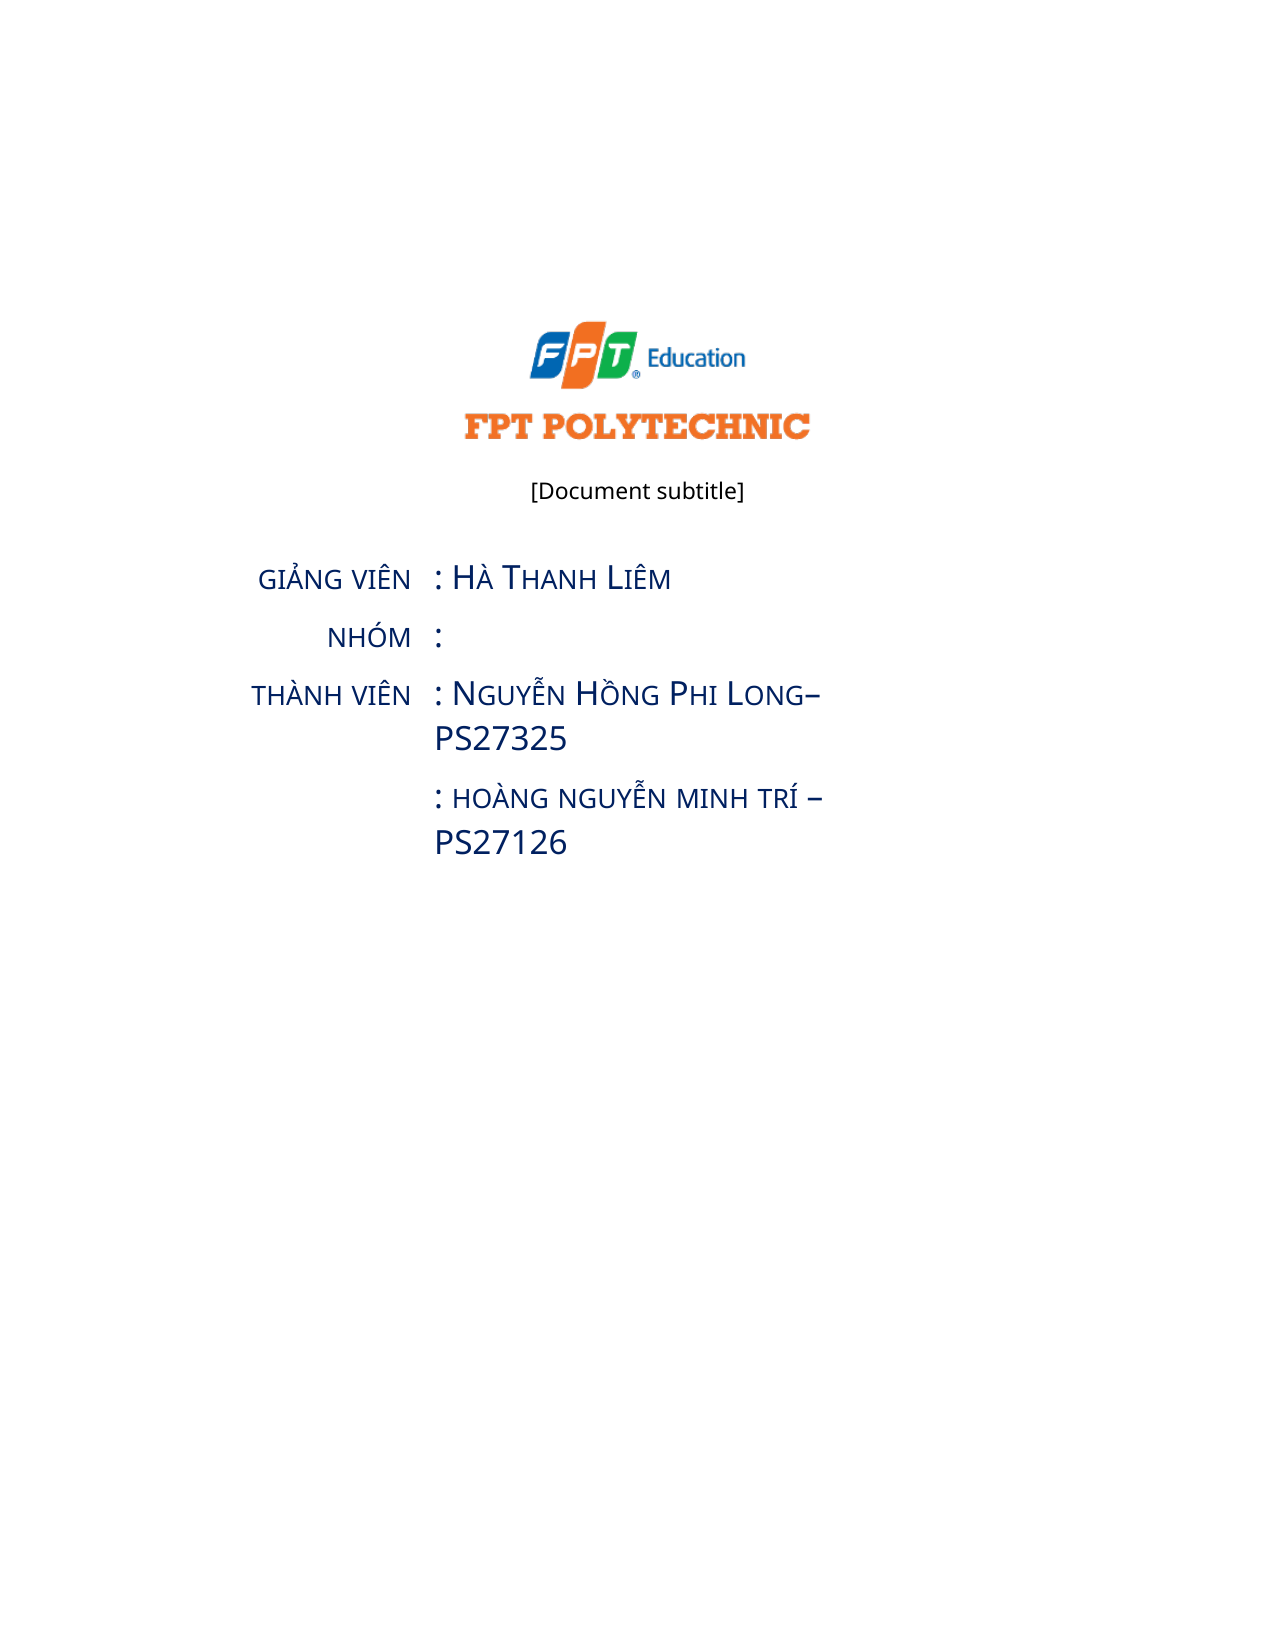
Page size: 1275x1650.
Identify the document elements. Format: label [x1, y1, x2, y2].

picture [453, 310, 822, 451]
